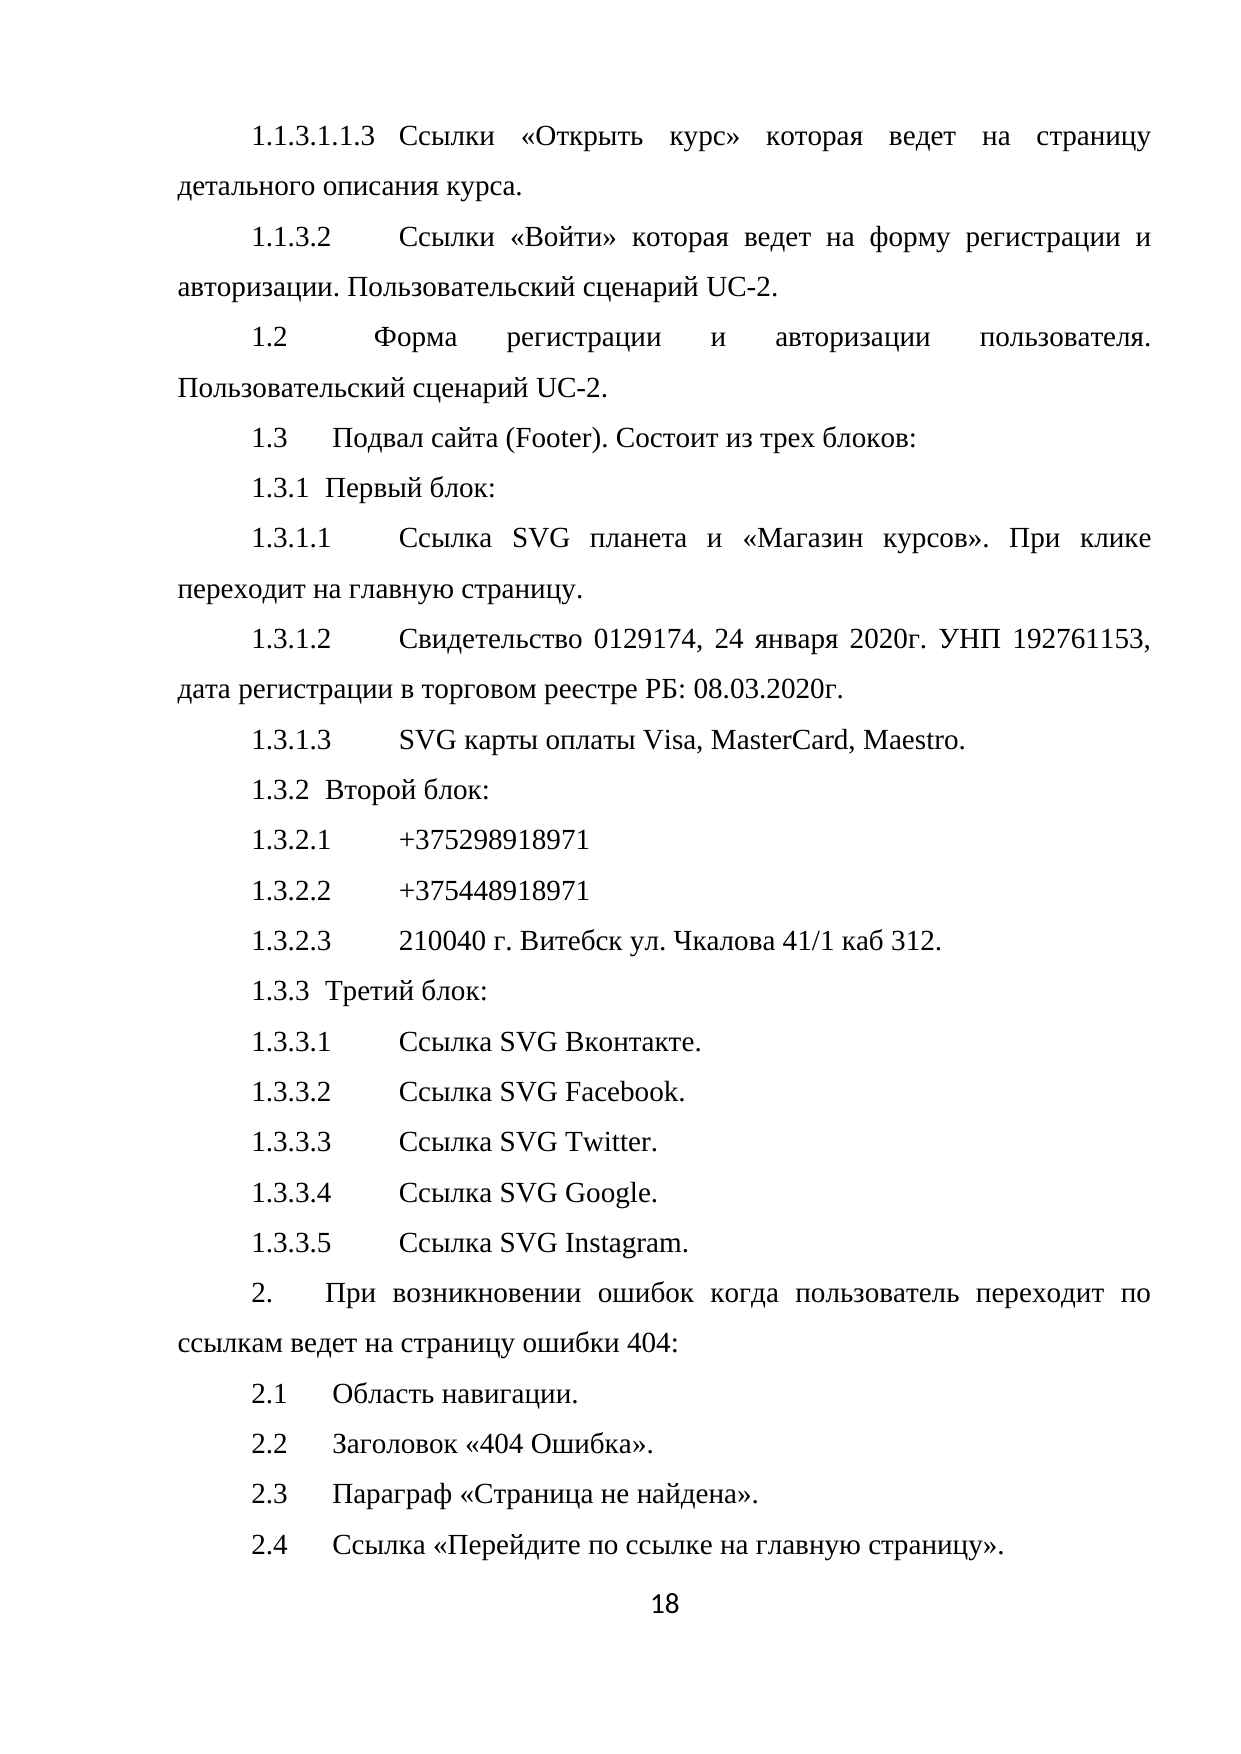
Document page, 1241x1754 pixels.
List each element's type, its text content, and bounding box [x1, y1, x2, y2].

list При возникновении ошибок когда пользователь переходит по ссылкам ведет на страницу ошибки 404: [177, 1275, 1152, 1359]
list Ссылки «Войти» которая ведет на форму регистрации и авторизации. Пользовательский сценарий UC-2. [177, 219, 1152, 303]
list Ссылка SVG планета и «Магазин курсов». При клике переходит на главную страницу. [177, 521, 1152, 604]
list Первый блок: [177, 470, 1152, 504]
list Форма регистрации и авторизации пользователя. Пользовательский сценарий UC-2. [177, 319, 1152, 403]
list Подвал сайта (Footer). Состоит из трех блоков: [177, 420, 1152, 453]
list Ссылки «Открыть курс» которая ведет на страницу детального описания курса. [177, 118, 1152, 202]
list Ссылка «Перейдите по ссылке на главную страницу». [177, 1527, 1152, 1560]
list +375298918971 [177, 822, 1152, 856]
list Ссылка SVG Google. [177, 1175, 1152, 1208]
list Третий блок: [177, 973, 1152, 1007]
list SVG карты оплаты Visa, MasterCard, Maestro. [177, 722, 1152, 755]
list Ссылка SVG Instagram. [177, 1225, 1152, 1258]
list Заголовок «404 Ошибка». [177, 1426, 1152, 1460]
list Ссылка SVG Facebook. [177, 1074, 1152, 1108]
list 210040 г. Витебск ул. Чкалова 41/1 каб 312. [177, 923, 1152, 957]
list Свидетельство 0129174, 24 января 2020г. УНП 192761153, дата регистрации в торговом реестре РБ: 08.03.2020г. [177, 621, 1152, 705]
list Параграф «Страница не найдена». [177, 1477, 1152, 1510]
list Ссылка SVG Вконтакте. [177, 1024, 1152, 1057]
list Область навигации. [177, 1376, 1152, 1409]
list Ссылка SVG Twitter. [177, 1124, 1152, 1158]
list +375448918971 [177, 873, 1152, 906]
list Второй блок: [177, 772, 1152, 806]
